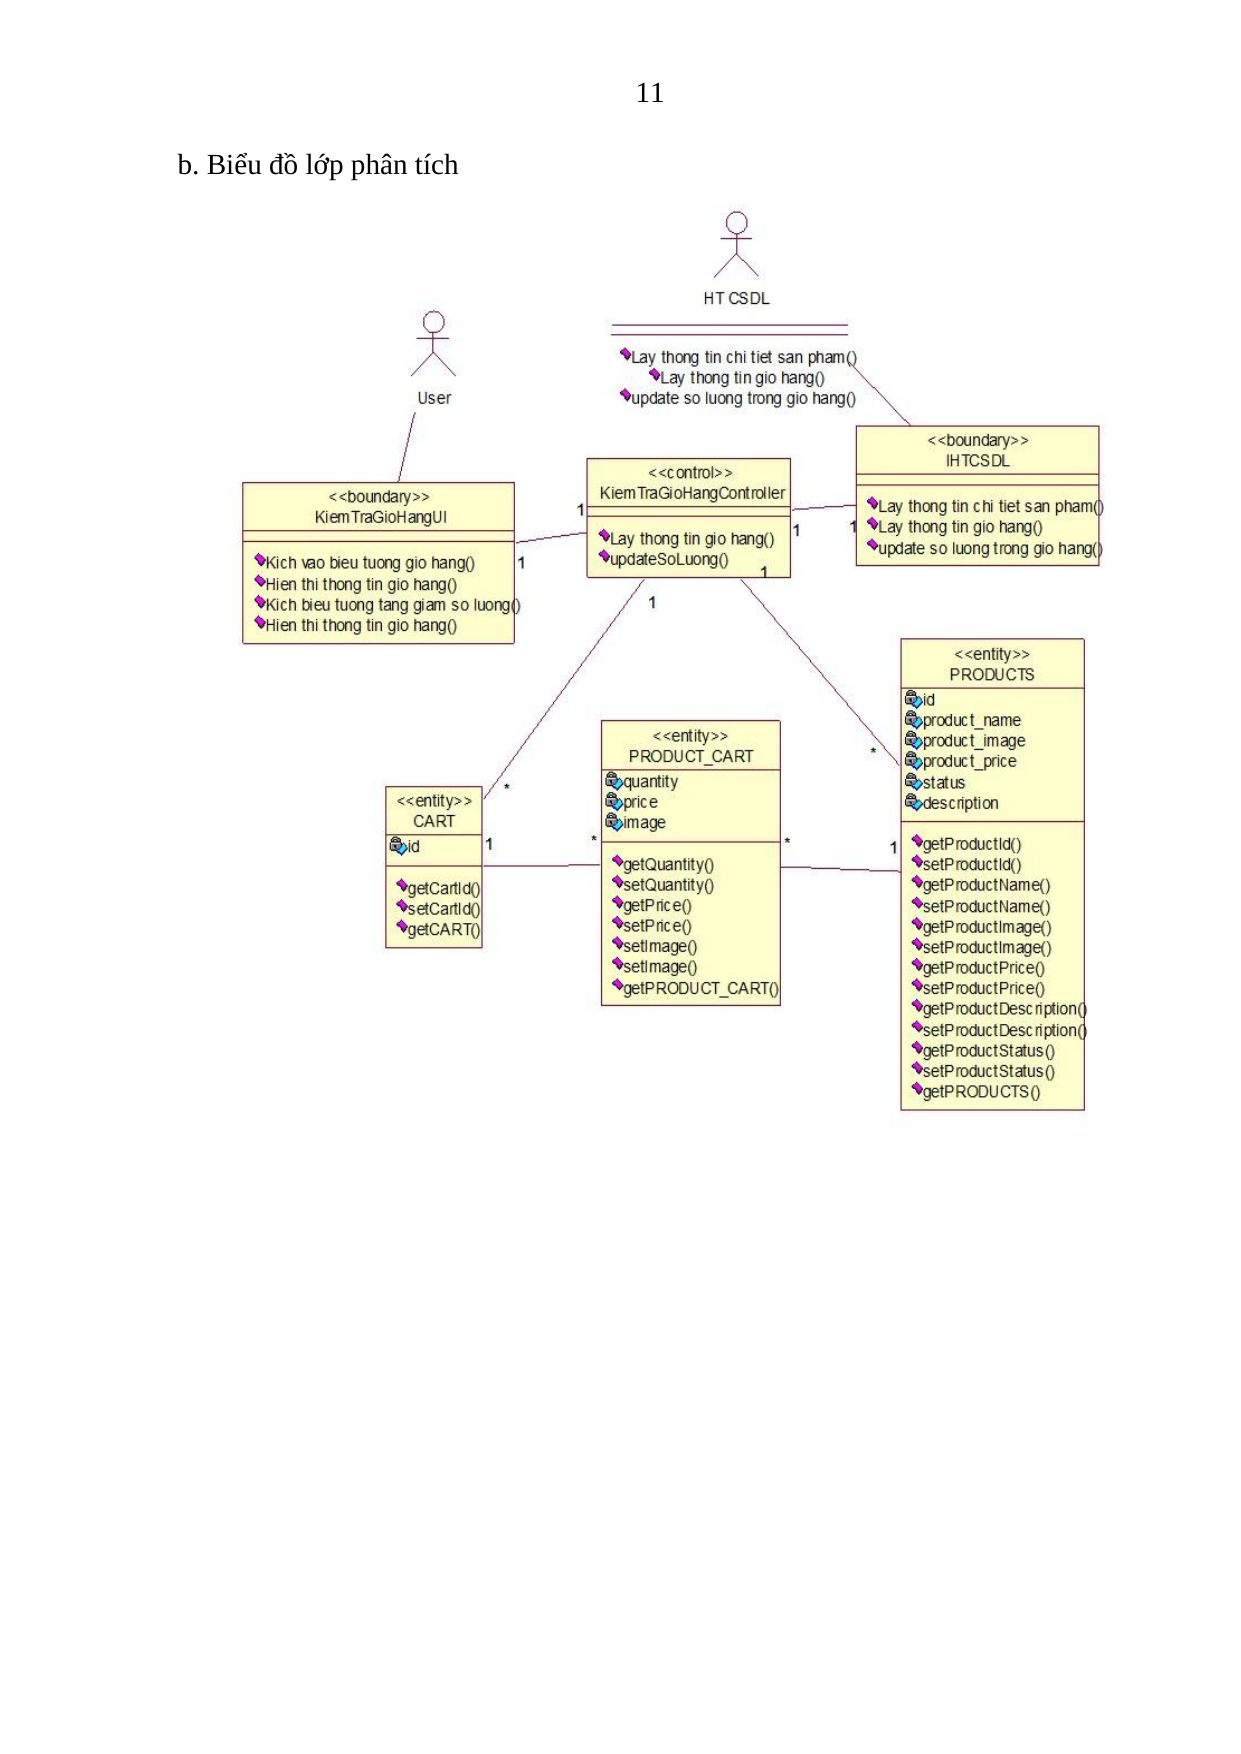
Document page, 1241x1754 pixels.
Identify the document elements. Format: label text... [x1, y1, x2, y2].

picture [211, 184, 1123, 1160]
list Biểu đồ lớp phân tích [177, 147, 1123, 181]
